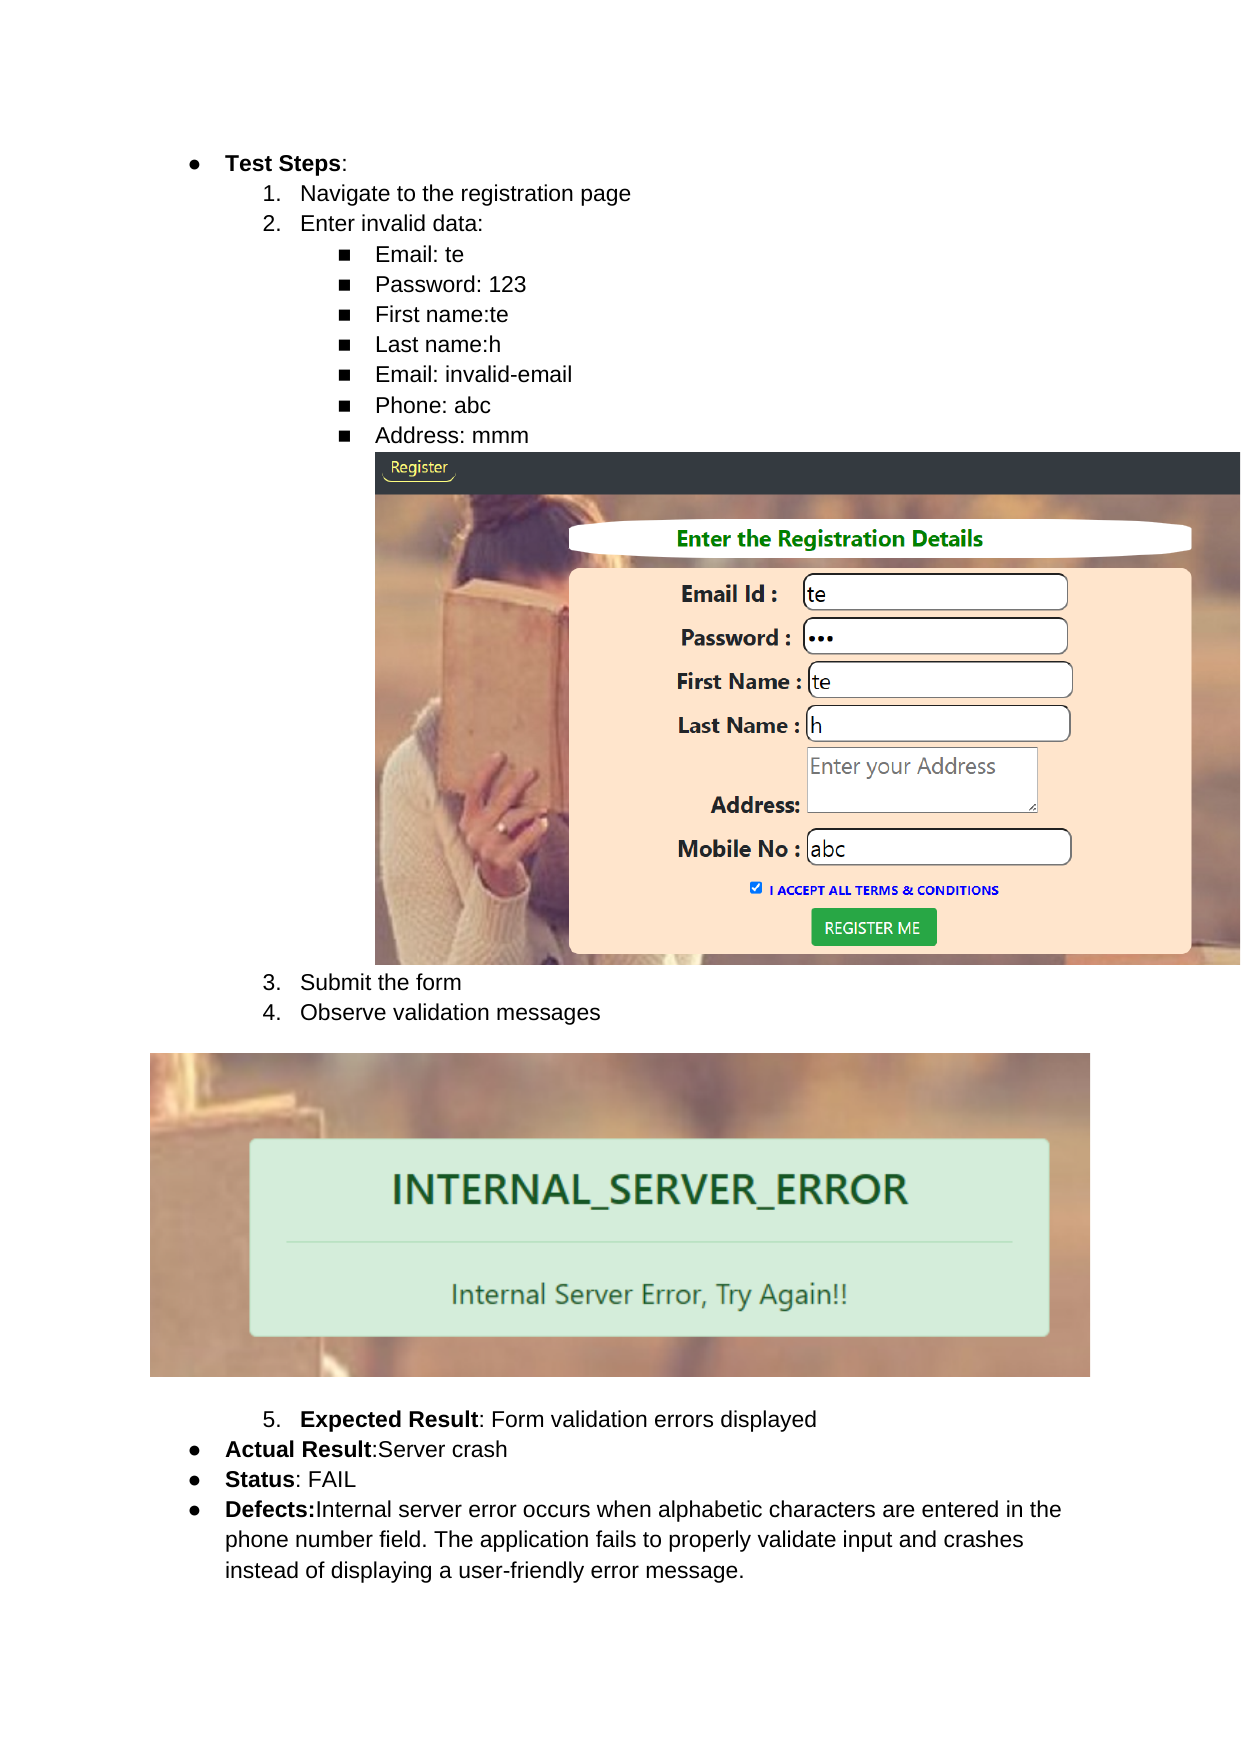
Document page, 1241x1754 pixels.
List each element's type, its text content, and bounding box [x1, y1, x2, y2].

list Phone: abc [337, 392, 1090, 418]
list Expected Result: Form validation errors displayed [262, 1406, 1090, 1432]
list First name:te [337, 301, 1090, 327]
list Email: invalid-email [337, 361, 1090, 388]
list Enter invalid data: [262, 210, 1090, 237]
list Submit the form [262, 968, 1090, 995]
list Email: te [337, 241, 1090, 267]
list Status: FAIL [187, 1466, 1090, 1492]
picture [150, 1053, 1091, 1377]
list Last name:h [337, 331, 1090, 358]
list Defects:Internal server error occurs when alphabetic characters are entered in the phone number field. The application fails to properly validate input and crashes instead of displaying a user-friendly error message. [187, 1496, 1090, 1583]
list Test Steps: [187, 150, 1090, 176]
list Password: 123 [337, 271, 1090, 297]
list Actual Result:Server crash [187, 1436, 1090, 1462]
picture [375, 452, 1241, 965]
list Observe validation messages [262, 999, 1090, 1025]
list Navigate to the registration page [262, 180, 1090, 207]
